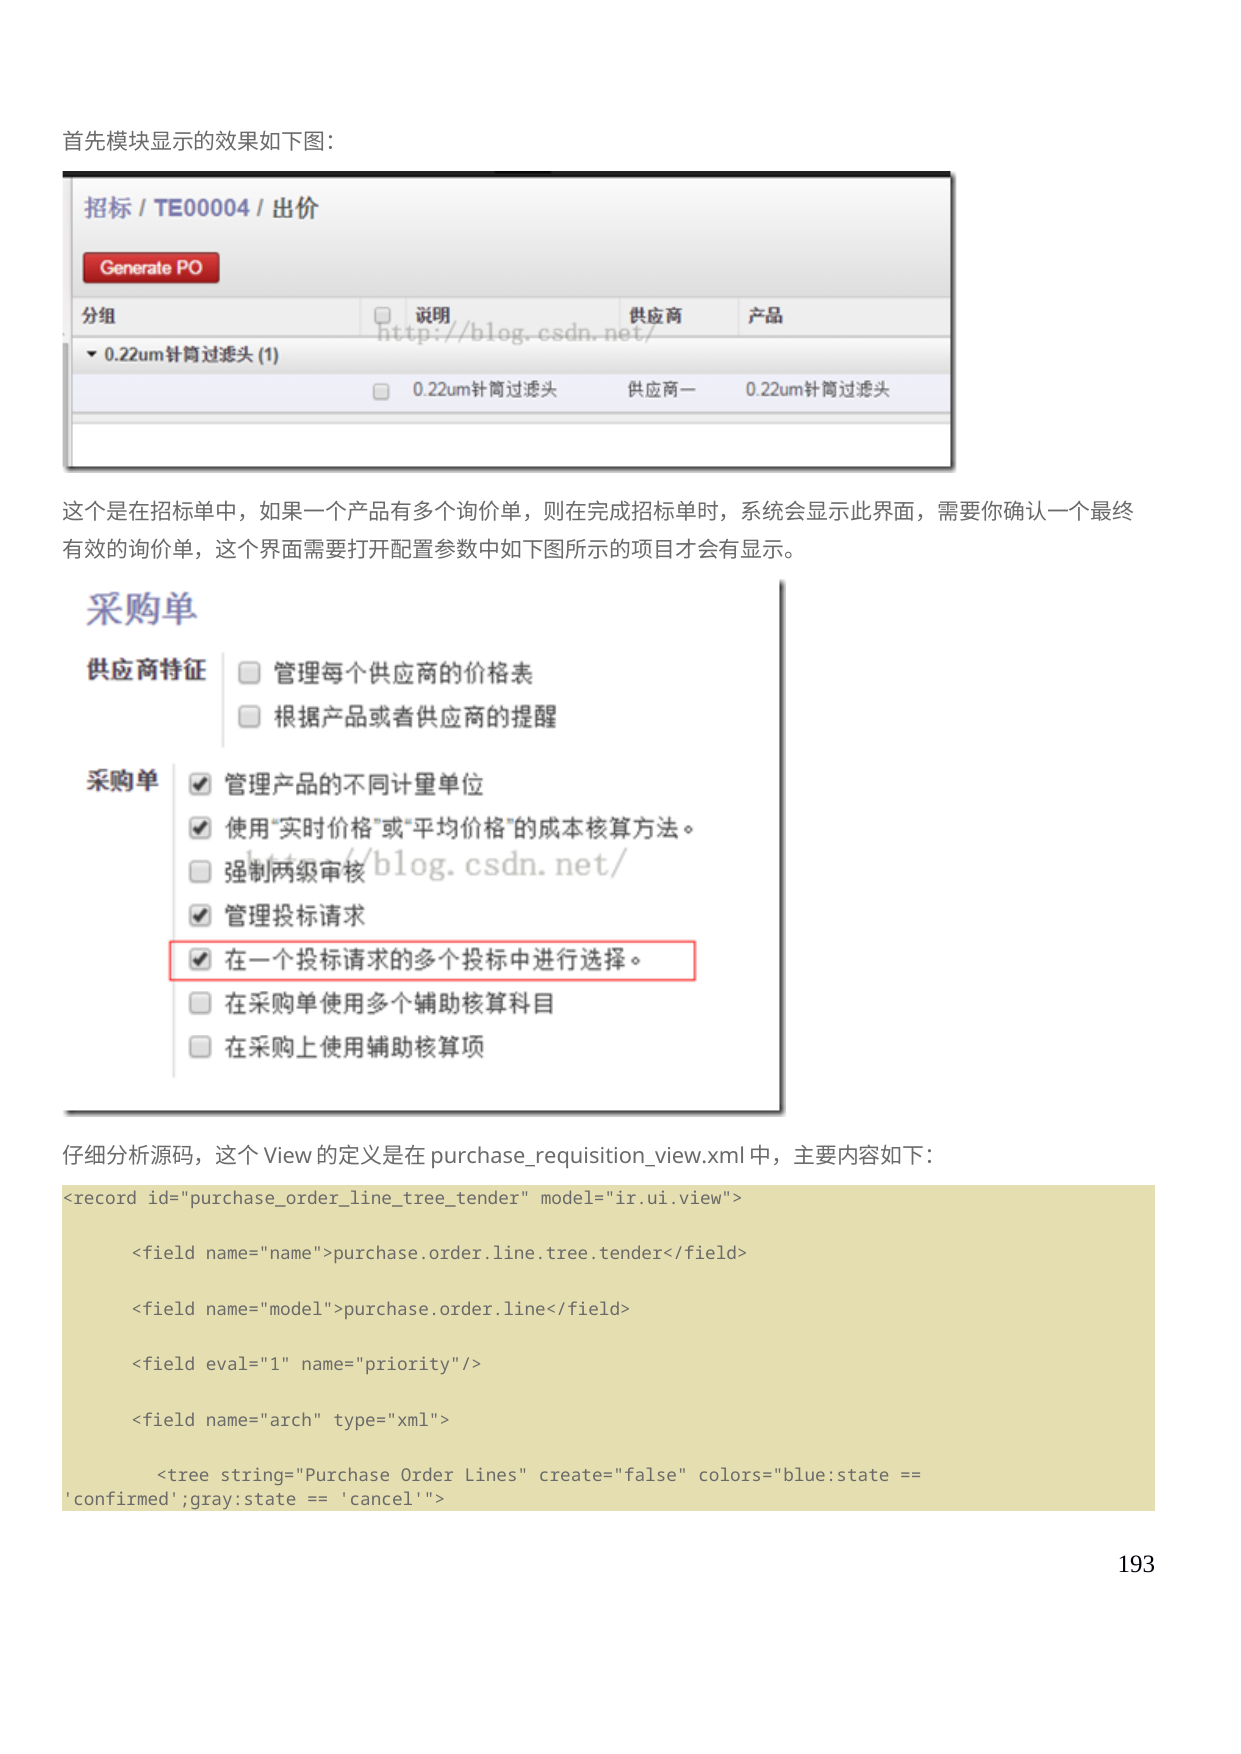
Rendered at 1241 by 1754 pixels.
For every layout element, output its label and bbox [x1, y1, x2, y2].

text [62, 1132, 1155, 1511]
picture [62, 579, 786, 1117]
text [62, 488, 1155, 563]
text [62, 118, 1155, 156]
picture [62, 171, 957, 473]
